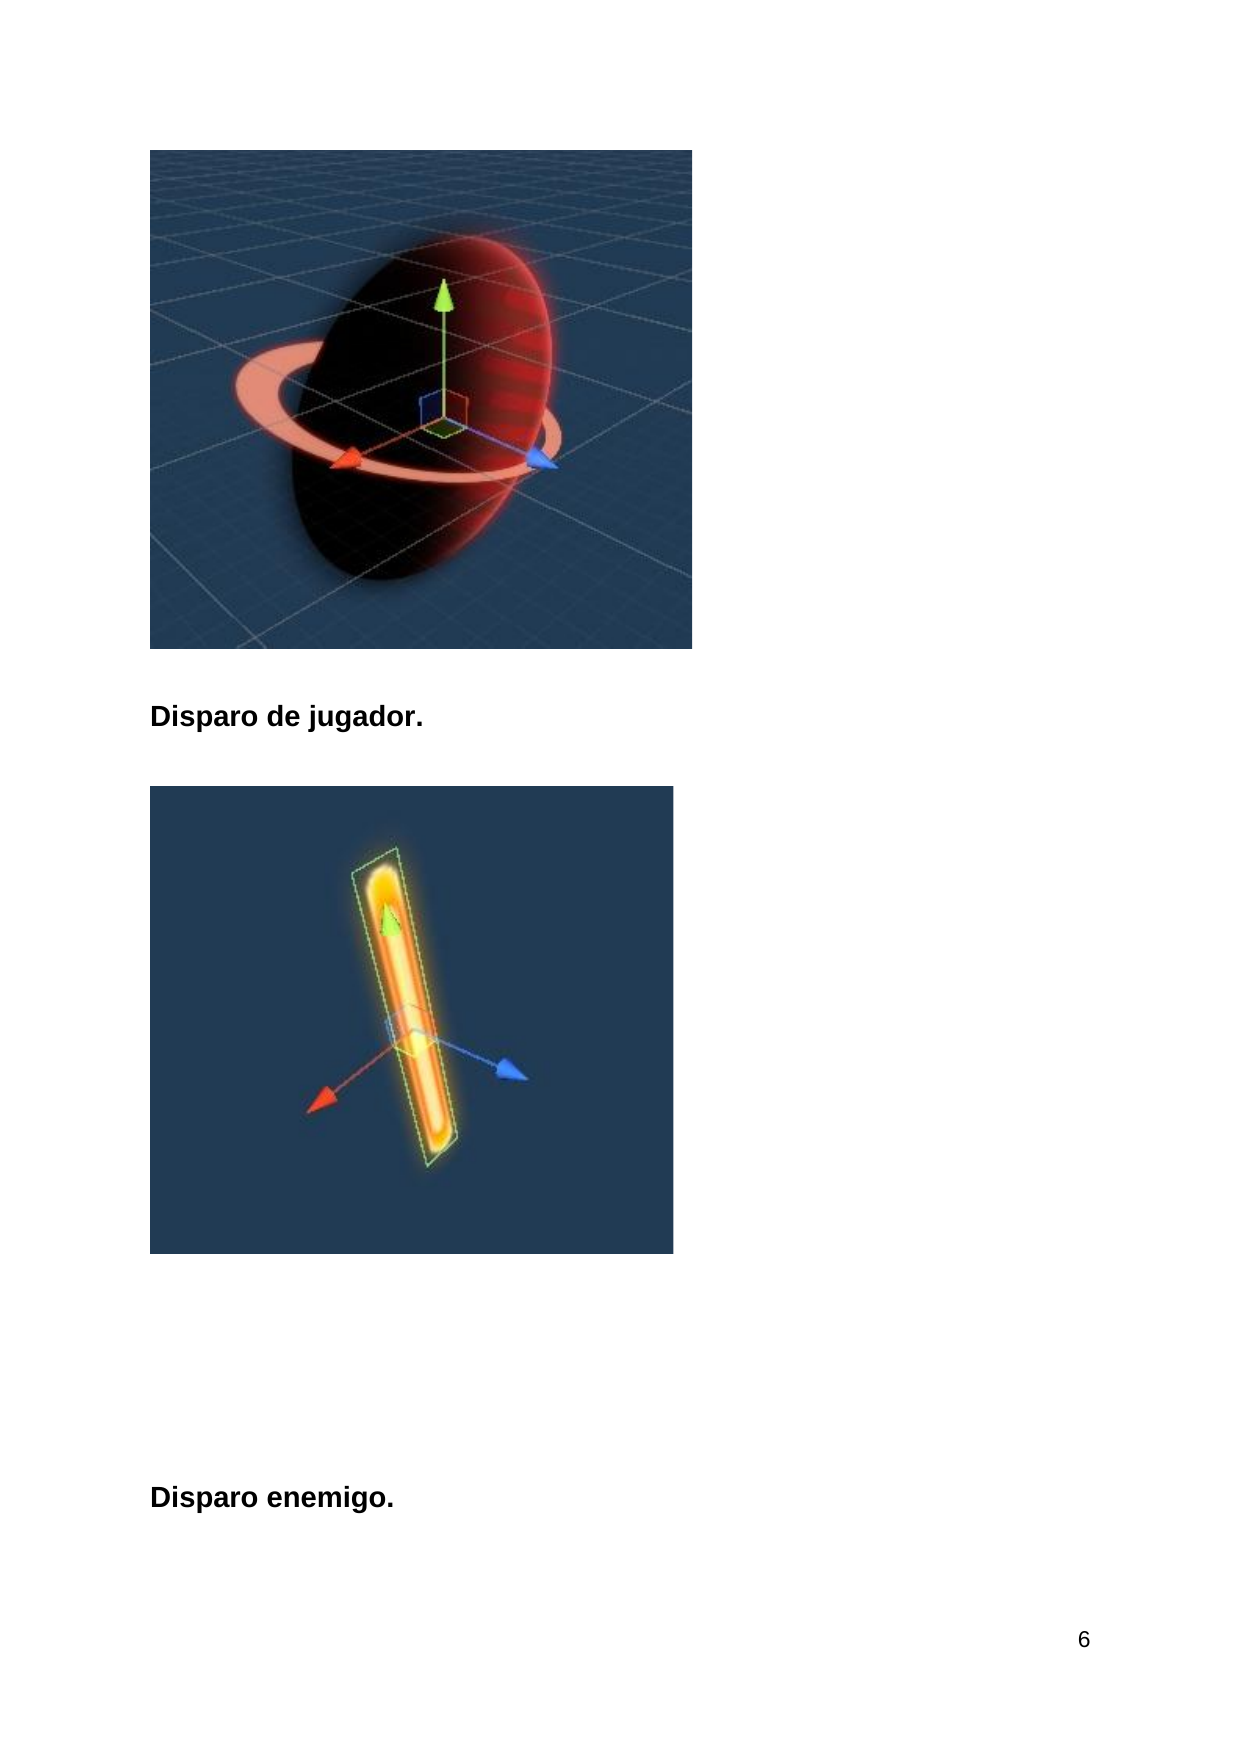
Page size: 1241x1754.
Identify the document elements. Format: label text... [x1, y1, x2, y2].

text Disparo enemigo. [150, 1480, 1090, 1514]
picture [150, 786, 674, 1254]
text Disparo de jugador. [150, 699, 1090, 733]
picture [150, 150, 693, 649]
